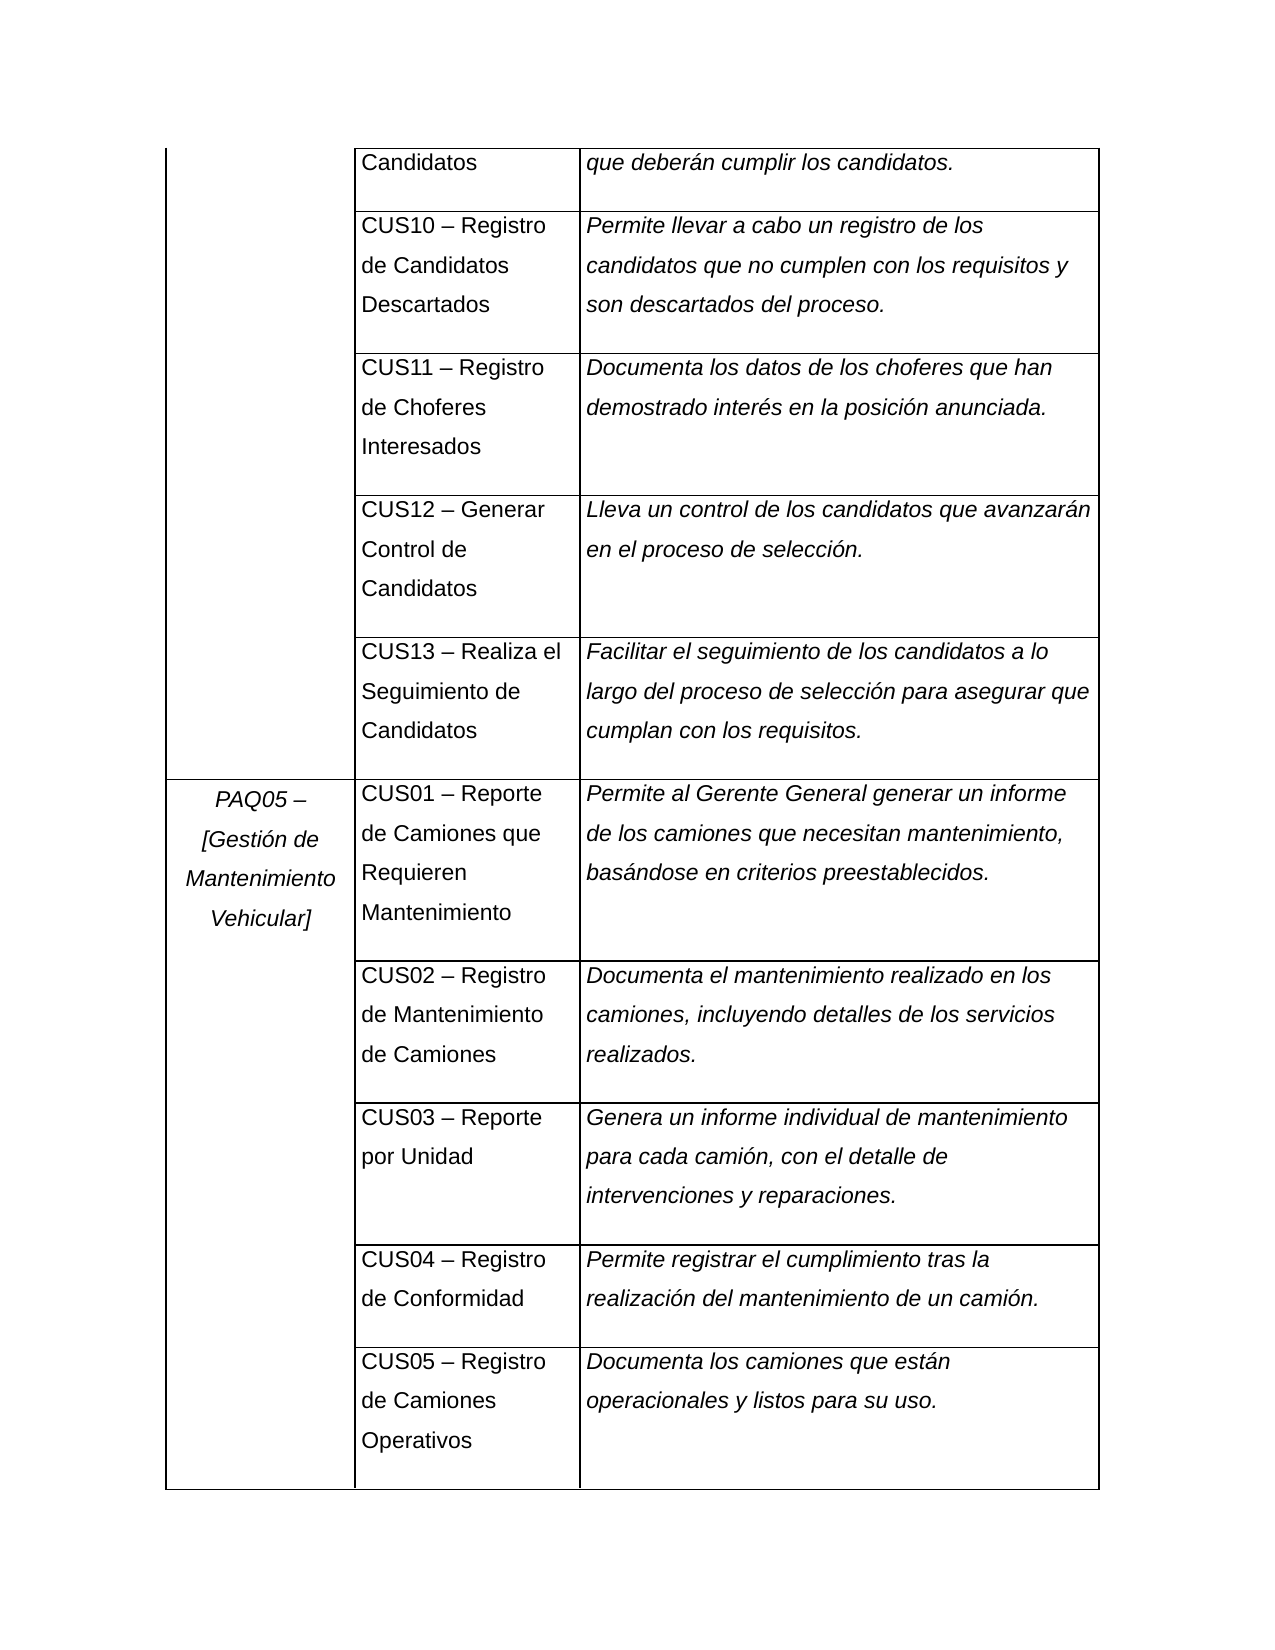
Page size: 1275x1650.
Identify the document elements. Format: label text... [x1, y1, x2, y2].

table_cell Lleva un control de los candidatos que avanzarán en el proceso de selección. [581, 496, 1098, 637]
table_cell CUS02 – Registro de Mantenimiento de Camiones [356, 962, 579, 1102]
table_cell CUS11 – Registro de Choferes Interesados [356, 354, 579, 494]
table_cell Documenta los camiones que están operacionales y listos para su uso. [581, 1348, 1098, 1488]
table_cell CUS03 – Reporte por Unidad [356, 1104, 579, 1244]
table_cell CUS04 – Registro de Conformidad [356, 1246, 579, 1346]
table_cell Permite al Gerente General generar un informe de los camiones que necesitan mantenimiento, basándose en criterios preestablecidos. [581, 780, 1098, 960]
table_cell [581, 149, 1098, 211]
table_cell Genera un informe individual de mantenimiento para cada camión, con el detalle de intervenciones y reparaciones. [581, 1104, 1098, 1244]
table_cell CUS01 – Reporte de Camiones que Requieren Mantenimiento [356, 780, 579, 960]
table_cell CUS05 – Registro de Camiones Operativos [356, 1348, 579, 1488]
table_cell Documenta los datos de los choferes que han demostrado interés en la posición anunciada. [581, 354, 1098, 494]
table_cell CUS13 – Realiza el Seguimiento de Candidatos [356, 638, 579, 778]
table_cell PAQ05 – [Gestión de Mantenimiento Vehicular] [167, 780, 354, 1488]
table_cell Documenta el mantenimiento realizado en los camiones, incluyendo detalles de los servicios realizados. [581, 962, 1098, 1102]
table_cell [356, 149, 579, 211]
table_cell CUS10 – Registro de Candidatos Descartados [356, 212, 579, 353]
table_cell Facilitar el seguimiento de los candidatos a lo largo del proceso de selección para asegurar que cumplan con los requisitos. [581, 638, 1098, 778]
table_cell CUS12 – Generar Control de Candidatos [356, 496, 579, 637]
table_cell Permite llevar a cabo un registro de los candidatos que no cumplen con los requisitos y son descartados del proceso. [581, 212, 1098, 353]
table_cell Permite registrar el cumplimiento tras la realización del mantenimiento de un camión. [581, 1246, 1098, 1346]
